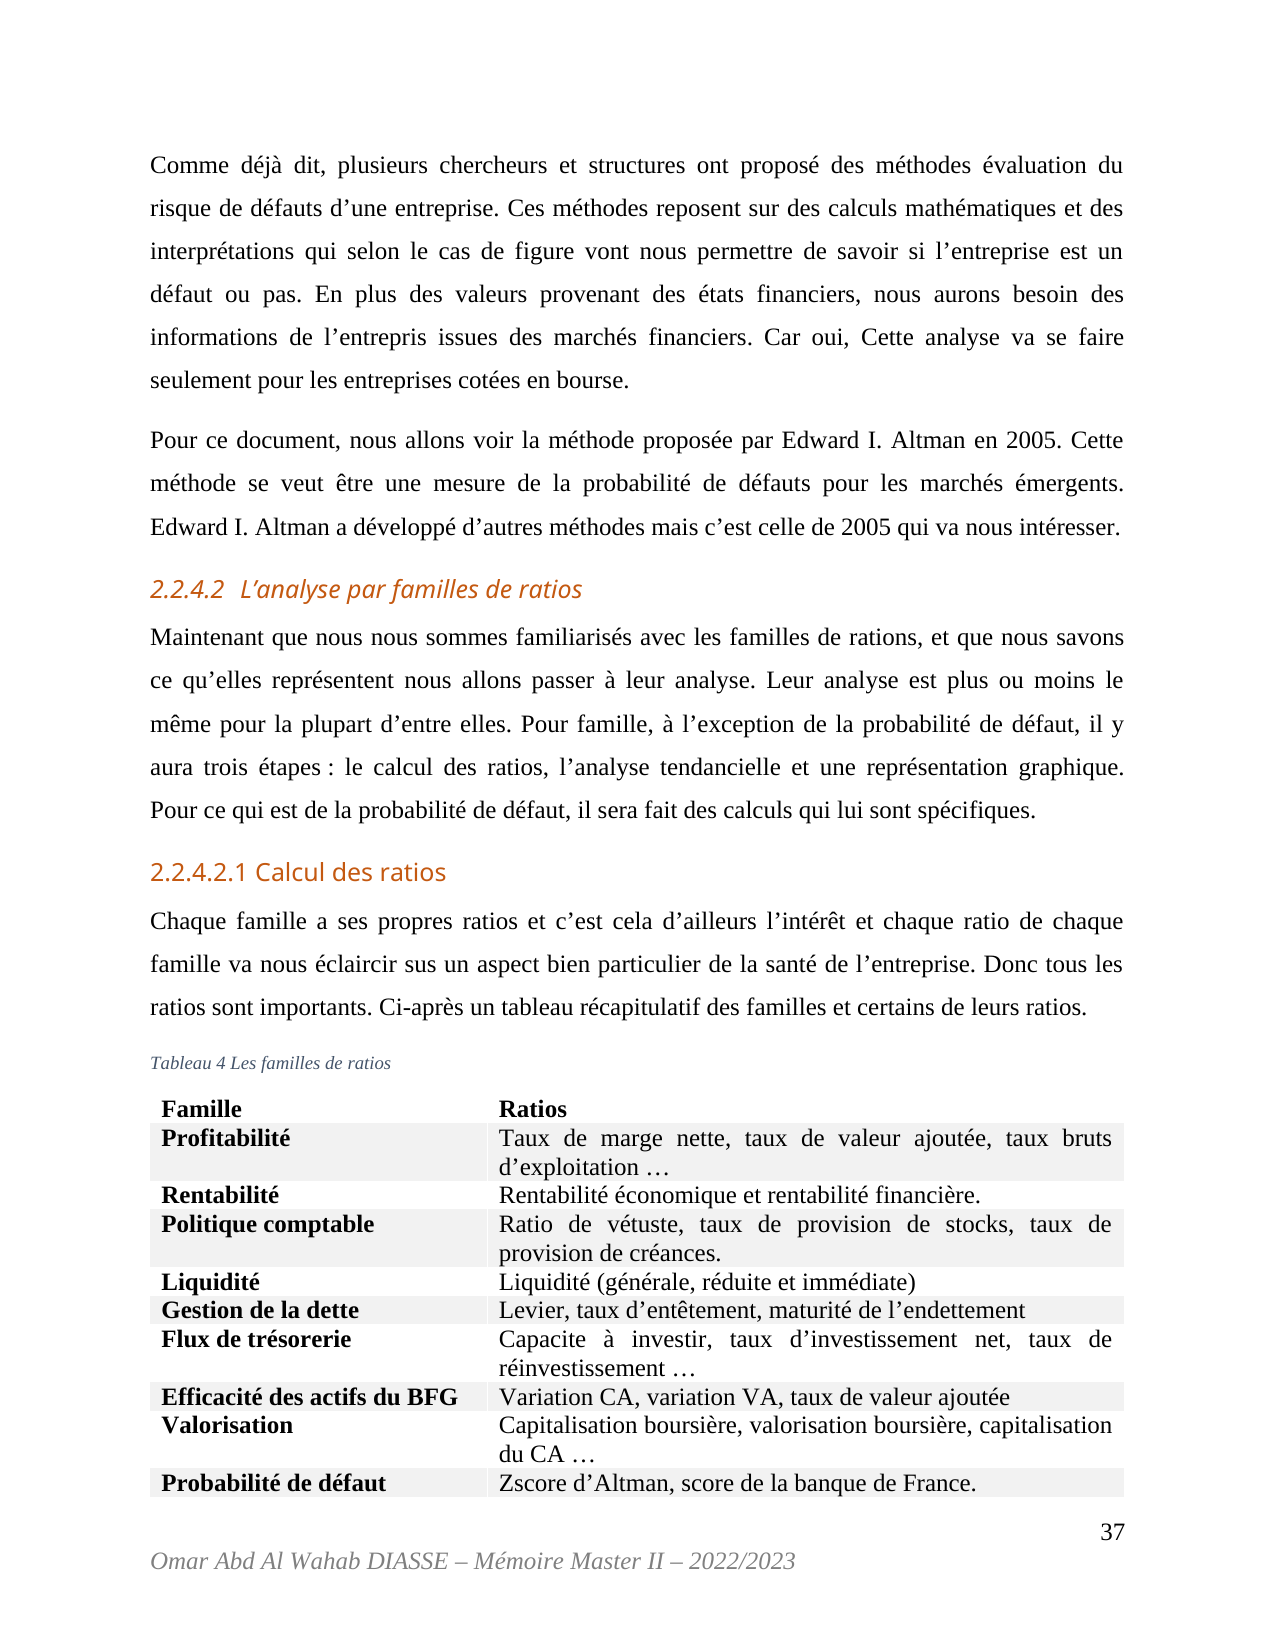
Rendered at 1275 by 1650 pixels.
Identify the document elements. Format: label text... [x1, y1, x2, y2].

table_cell Flux de trésorerie [150, 1324, 487, 1382]
table_cell Capacite à investir, taux d’investissement net, taux de réinvestissement … [488, 1324, 1124, 1382]
text Tableau 4 Les familles de ratios [150, 1052, 1125, 1073]
text Chaque famille a ses propres ratios et c’est cela d’ailleurs l’intérêt et chaque ratio de chaque famille va nous éclaircir sus un aspect bien particulier de la santé de l’entreprise. Donc tous les ratios sont importants. Ci-après un tableau récapitulatif des familles et certains de leurs ratios. [150, 906, 1125, 1021]
subtitle Calcul des ratios [150, 855, 1125, 889]
text Pour ce document, nous allons voir la méthode proposée par Edward I. Altman en 2005. Cette méthode se veut être une mesure de la probabilité de défauts pour les marchés émergents. Edward I. Altman a développé d’autres méthodes mais c’est celle de 2005 qui va nous intéresser. [150, 425, 1125, 540]
table_cell Rentabilité économique et rentabilité financière. [488, 1181, 1124, 1209]
table_cell Probabilité de défaut [150, 1468, 487, 1497]
table_cell Rentabilité [150, 1181, 487, 1209]
table_cell Capitalisation boursière, valorisation boursière, capitalisation du CA … [488, 1411, 1124, 1468]
table_cell Taux de marge nette, taux de valeur ajoutée, taux bruts d’exploitation … [488, 1123, 1124, 1181]
table_cell Profitabilité [150, 1123, 487, 1181]
subtitle L’analyse par familles de ratios [150, 571, 1125, 606]
table_cell Variation CA, variation VA, taux de valeur ajoutée [488, 1382, 1124, 1411]
table_header Ratios [488, 1094, 1124, 1123]
table_cell Valorisation [150, 1411, 487, 1468]
table_header Famille [150, 1094, 487, 1123]
table_cell Politique comptable [150, 1209, 487, 1267]
table_cell Efficacité des actifs du BFG [150, 1382, 487, 1411]
text Maintenant que nous nous sommes familiarisés avec les familles de rations, et que nous savons ce qu’elles représentent nous allons passer à leur analyse. Leur analyse est plus ou moins le même pour la plupart d’entre elles. Pour famille, à l’exception de la probabilité de défaut, il y aura trois étapes : le calcul des ratios, l’analyse tendancielle et une représentation graphique. Pour ce qui est de la probabilité de défaut, il sera fait des calculs qui lui sont spécifiques. [150, 622, 1125, 824]
table_cell Levier, taux d’entêtement, maturité de l’endettement [488, 1296, 1124, 1324]
table_cell Liquidité [150, 1267, 487, 1296]
table_cell Zscore d’Altman, score de la banque de France. [488, 1468, 1124, 1497]
table_cell Liquidité (générale, réduite et immédiate) [488, 1267, 1124, 1296]
table_cell Gestion de la dette [150, 1296, 487, 1324]
table_cell Ratio de vétuste, taux de provision de stocks, taux de provision de créances. [488, 1209, 1124, 1267]
text Comme déjà dit, plusieurs chercheurs et structures ont proposé des méthodes évaluation du risque de défauts d’une entreprise. Ces méthodes reposent sur des calculs mathématiques et des interprétations qui selon le cas de figure vont nous permettre de savoir si l’entreprise est un défaut ou pas. En plus des valeurs provenant des états financiers, nous aurons besoin des informations de l’entrepris issues des marchés financiers. Car oui, Cette analyse va se faire seulement pour les entreprises cotées en bourse. [150, 150, 1125, 394]
